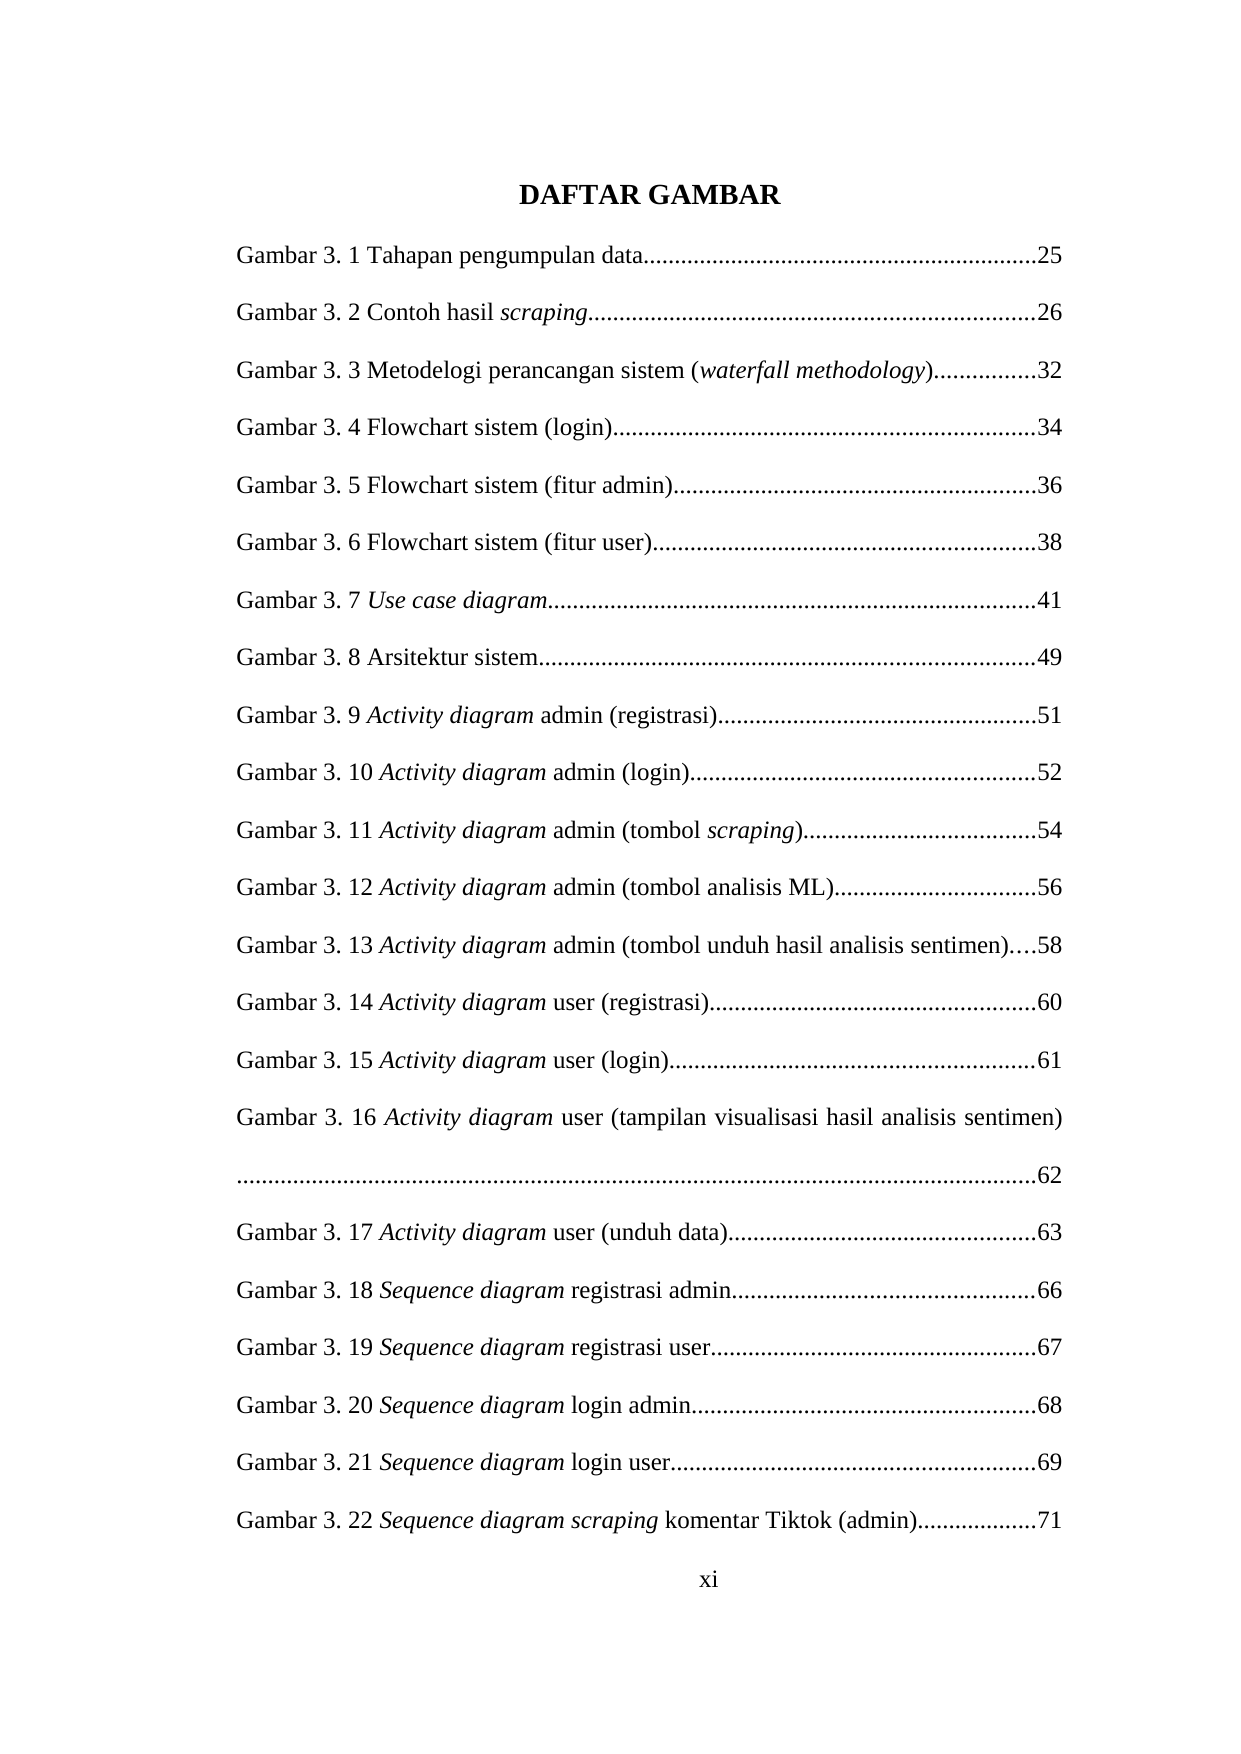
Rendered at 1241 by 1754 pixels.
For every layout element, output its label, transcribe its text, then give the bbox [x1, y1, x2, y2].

text Gambar 3. 1 Tahapan pengumpulan data 25 [236, 240, 1063, 269]
text Gambar 3. 22 Sequence diagram scraping komentar Tiktok (admin) 71 [236, 1505, 1063, 1534]
text Gambar 3. 17 Activity diagram user (unduh data) 63 [236, 1217, 1063, 1246]
text Gambar 3. 6 Flowchart sistem (fitur user) 38 [236, 527, 1063, 556]
text Gambar 3. 2 Contoh hasil scraping 26 [236, 297, 1063, 326]
text Gambar 3. 5 Flowchart sistem (fitur admin) 36 [236, 470, 1063, 499]
text DAFTAR GAMBAR [236, 177, 1063, 211]
text Gambar 3. 16 Activity diagram user (tampilan visualisasi hasil analisis sentimen) 62 [236, 1102, 1063, 1189]
text Gambar 3. 19 Sequence diagram registrasi user 67 [236, 1332, 1063, 1361]
text Gambar 3. 4 Flowchart sistem (login) 34 [236, 412, 1063, 441]
text Gambar 3. 15 Activity diagram user (login) 61 [236, 1045, 1063, 1074]
text Gambar 3. 20 Sequence diagram login admin 68 [236, 1390, 1063, 1419]
text Gambar 3. 10 Activity diagram admin (login) 52 [236, 757, 1063, 786]
text Gambar 3. 18 Sequence diagram registrasi admin 66 [236, 1275, 1063, 1304]
text Gambar 3. 11 Activity diagram admin (tombol scraping) 54 [236, 815, 1063, 844]
text Gambar 3. 12 Activity diagram admin (tombol analisis ML) 56 [236, 872, 1063, 901]
text Gambar 3. 3 Metodelogi perancangan sistem (waterfall methodology) 32 [236, 355, 1063, 384]
text Gambar 3. 7 Use case diagram 41 [236, 585, 1063, 614]
text Gambar 3. 21 Sequence diagram login user 69 [236, 1447, 1063, 1476]
text Gambar 3. 13 Activity diagram admin (tombol unduh hasil analisis sentimen) 58 [236, 930, 1063, 959]
text Gambar 3. 14 Activity diagram user (registrasi) 60 [236, 987, 1063, 1016]
text Gambar 3. 8 Arsitektur sistem 49 [236, 642, 1063, 671]
text Gambar 3. 9 Activity diagram admin (registrasi) 51 [236, 700, 1063, 729]
